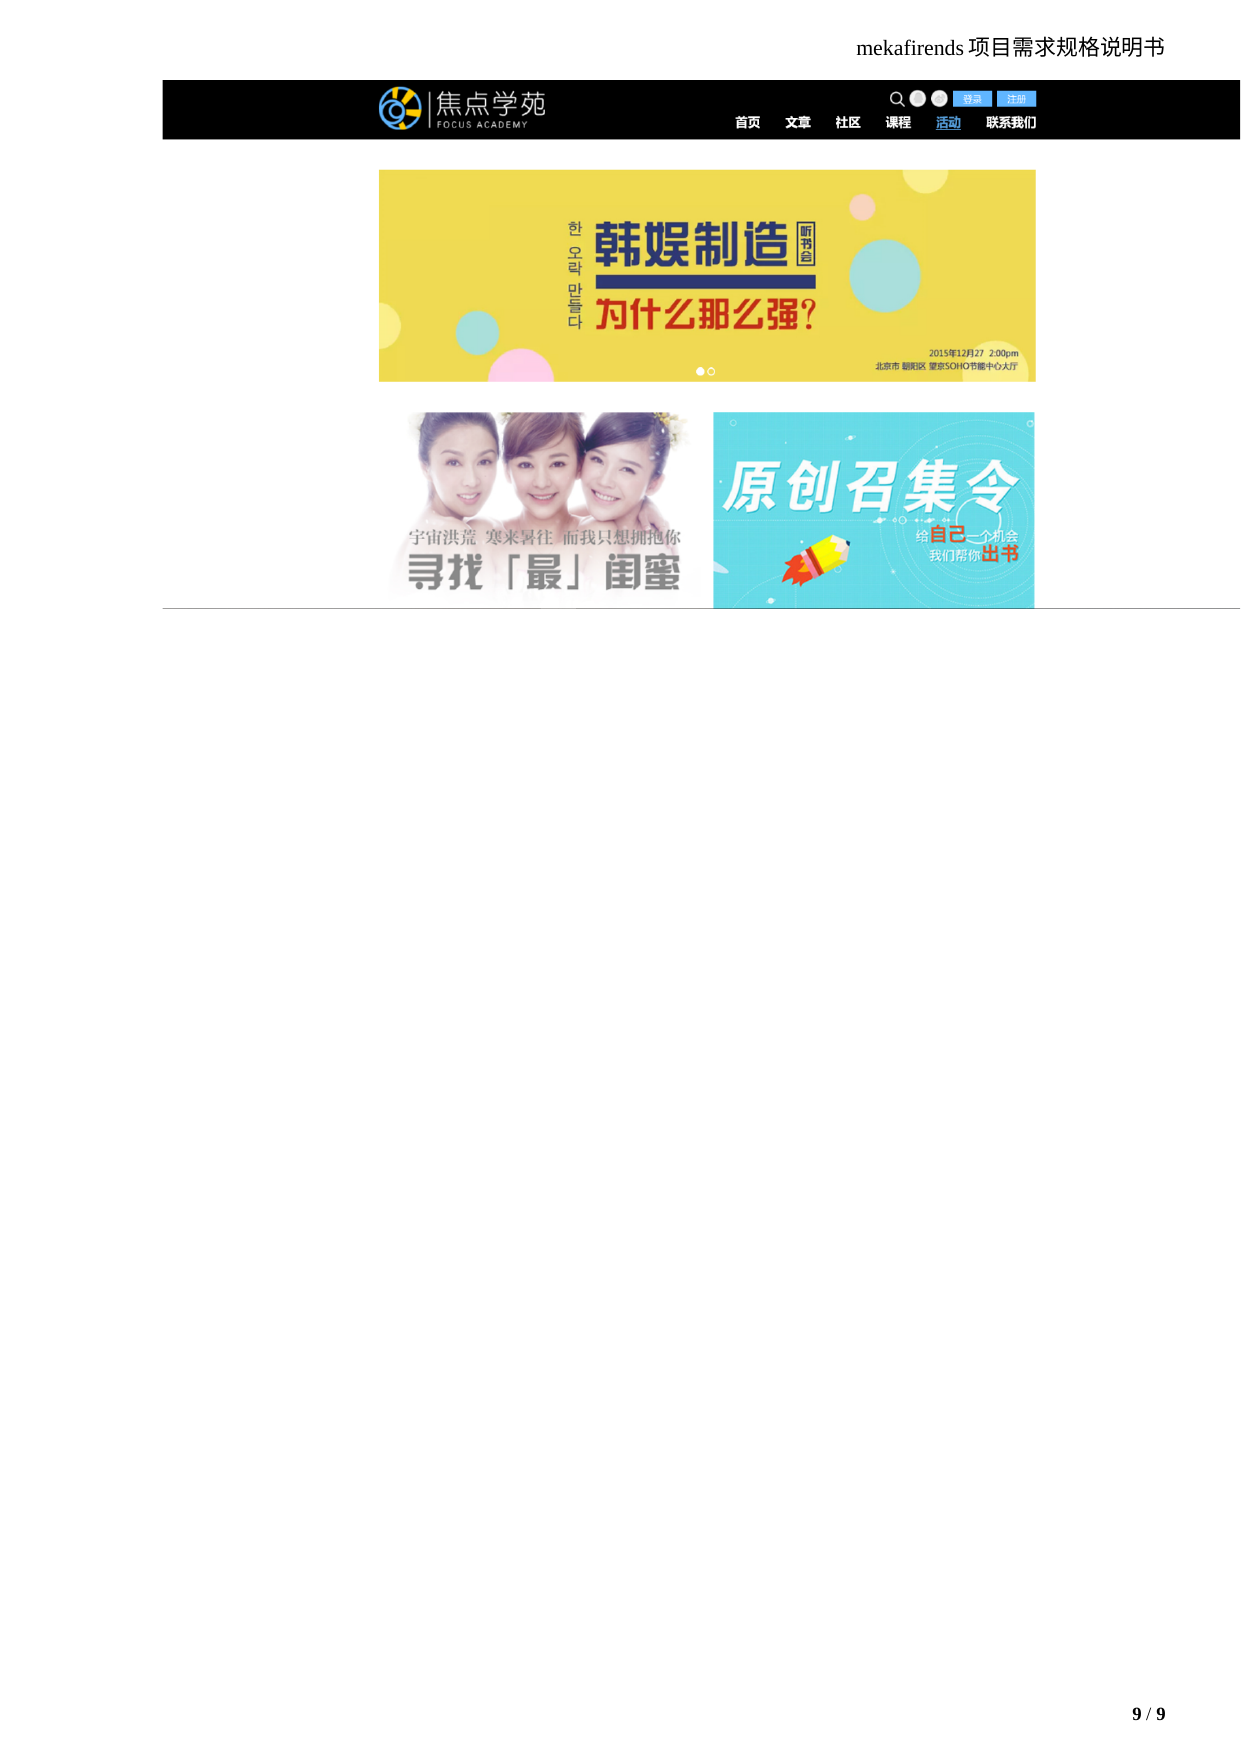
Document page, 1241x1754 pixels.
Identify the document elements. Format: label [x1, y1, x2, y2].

picture [162, 80, 1241, 609]
